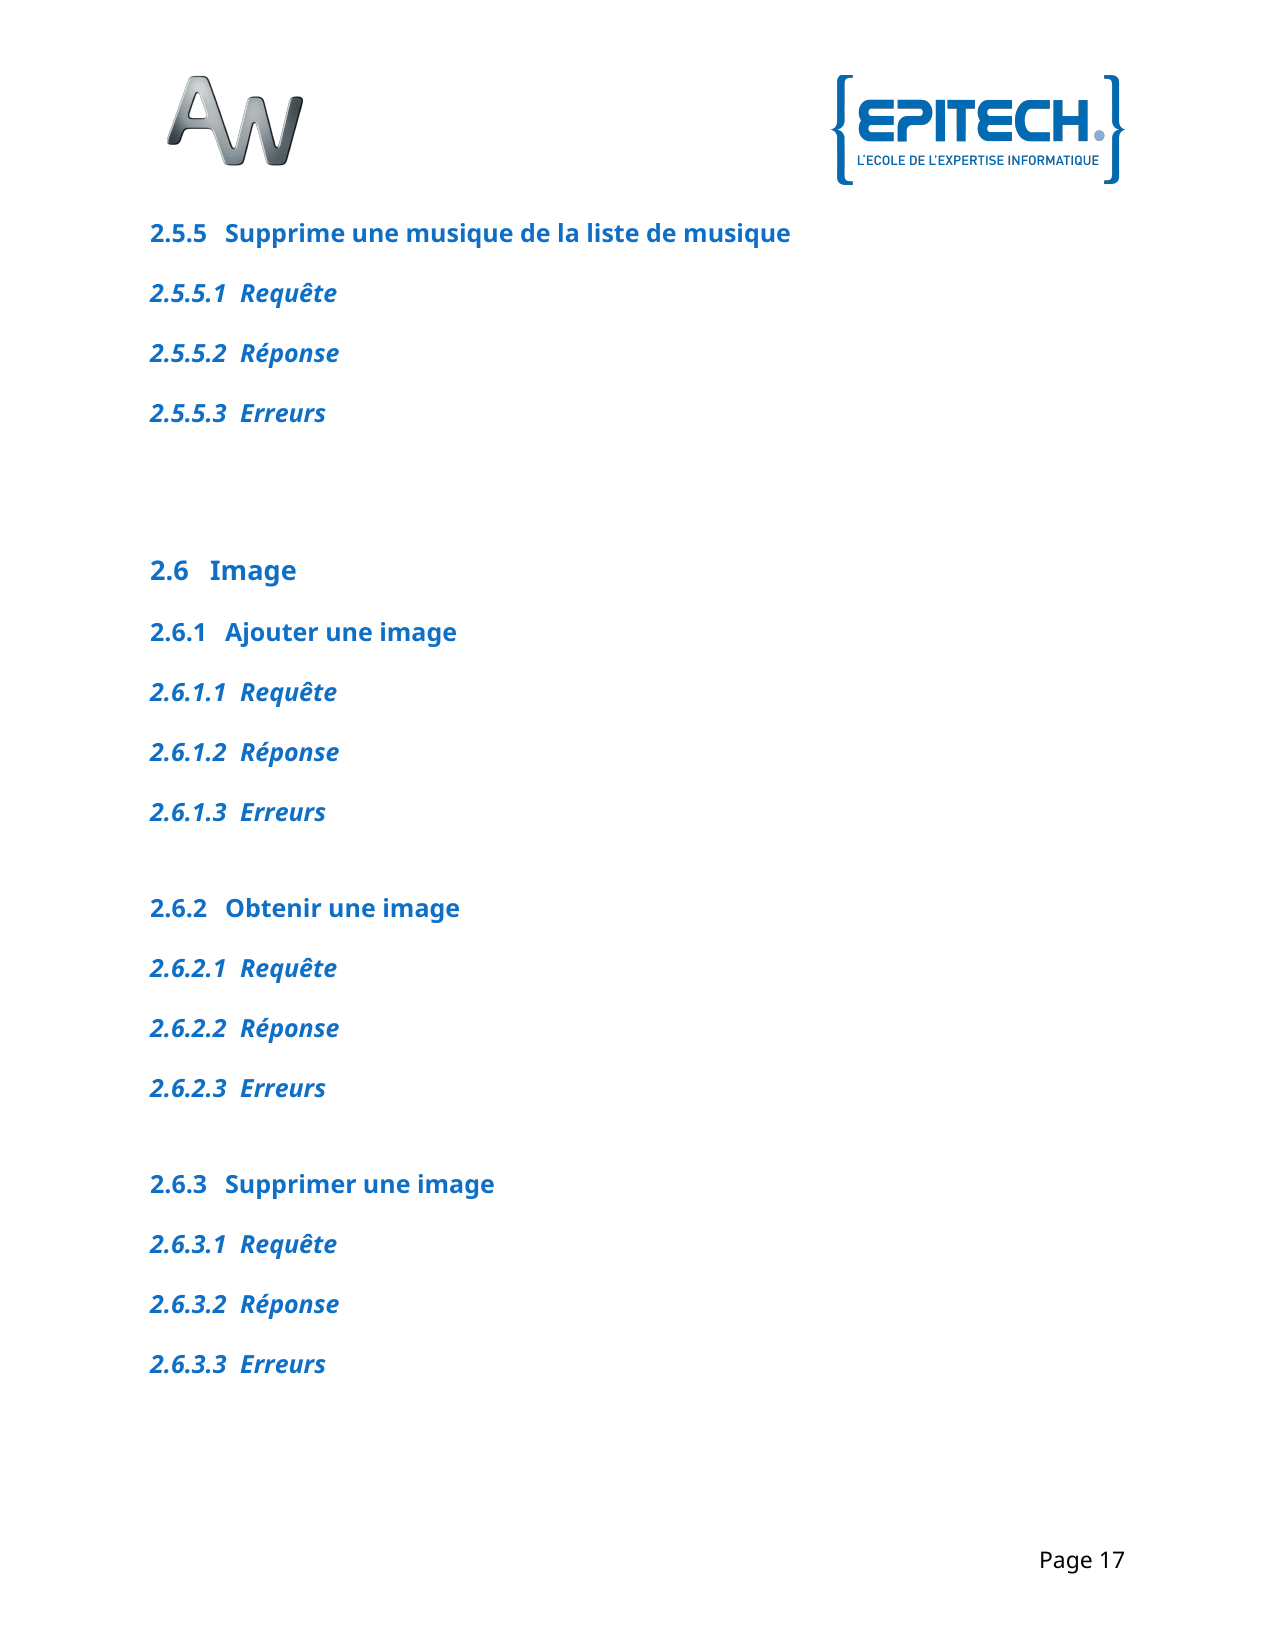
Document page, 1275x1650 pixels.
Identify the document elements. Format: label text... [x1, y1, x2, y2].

subtitle Erreurs [150, 795, 1125, 829]
subtitle Erreurs [150, 1071, 1125, 1105]
subtitle Ajouter une image [150, 615, 1125, 649]
subtitle Réponse [150, 1287, 1125, 1321]
subtitle Erreurs [150, 396, 1125, 429]
subtitle Supprimer une image [150, 1167, 1125, 1201]
subtitle Requête [150, 951, 1125, 985]
subtitle Requête [150, 675, 1125, 709]
subtitle Requête [150, 1227, 1125, 1261]
subtitle Supprime une musique de la liste de musique [150, 216, 1125, 249]
picture [150, 35, 322, 207]
picture [830, 75, 1125, 185]
subtitle Réponse [150, 336, 1125, 369]
subtitle Obtenir une image [150, 891, 1125, 925]
subtitle Image [150, 551, 1125, 588]
subtitle Réponse [150, 1011, 1125, 1045]
subtitle Erreurs [150, 1347, 1125, 1381]
subtitle Réponse [150, 735, 1125, 769]
subtitle Requête [150, 276, 1125, 309]
